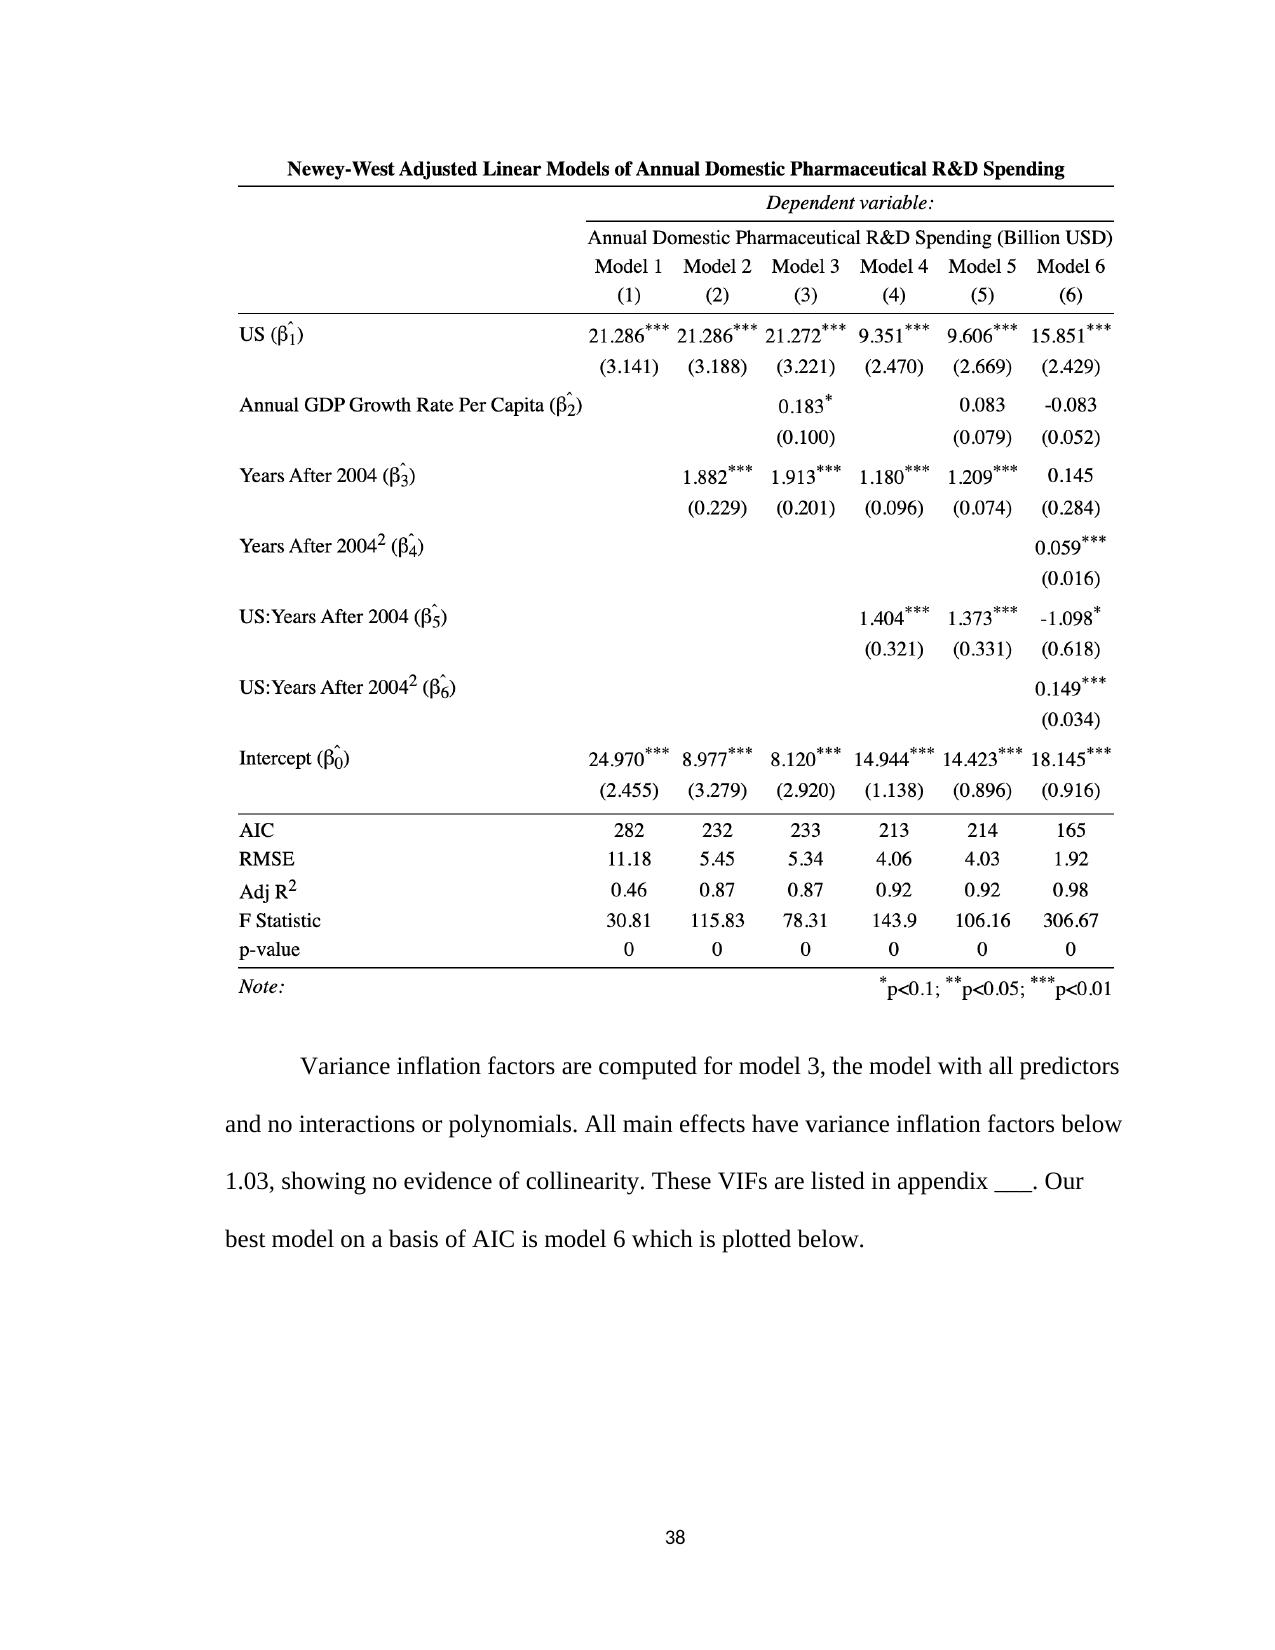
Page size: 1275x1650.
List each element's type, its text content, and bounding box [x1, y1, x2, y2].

text Variance inflation factors are computed for model 3, the model with all predictors and no interactions or polynomials. All main effects have variance inflation factors below 1.03, showing no evidence of collinearity. These VIFs are listed in appendix ___. Our best model on a basis of AIC is model 6 which is plotted below. [225, 1051, 1125, 1252]
picture [225, 150, 1125, 1014]
